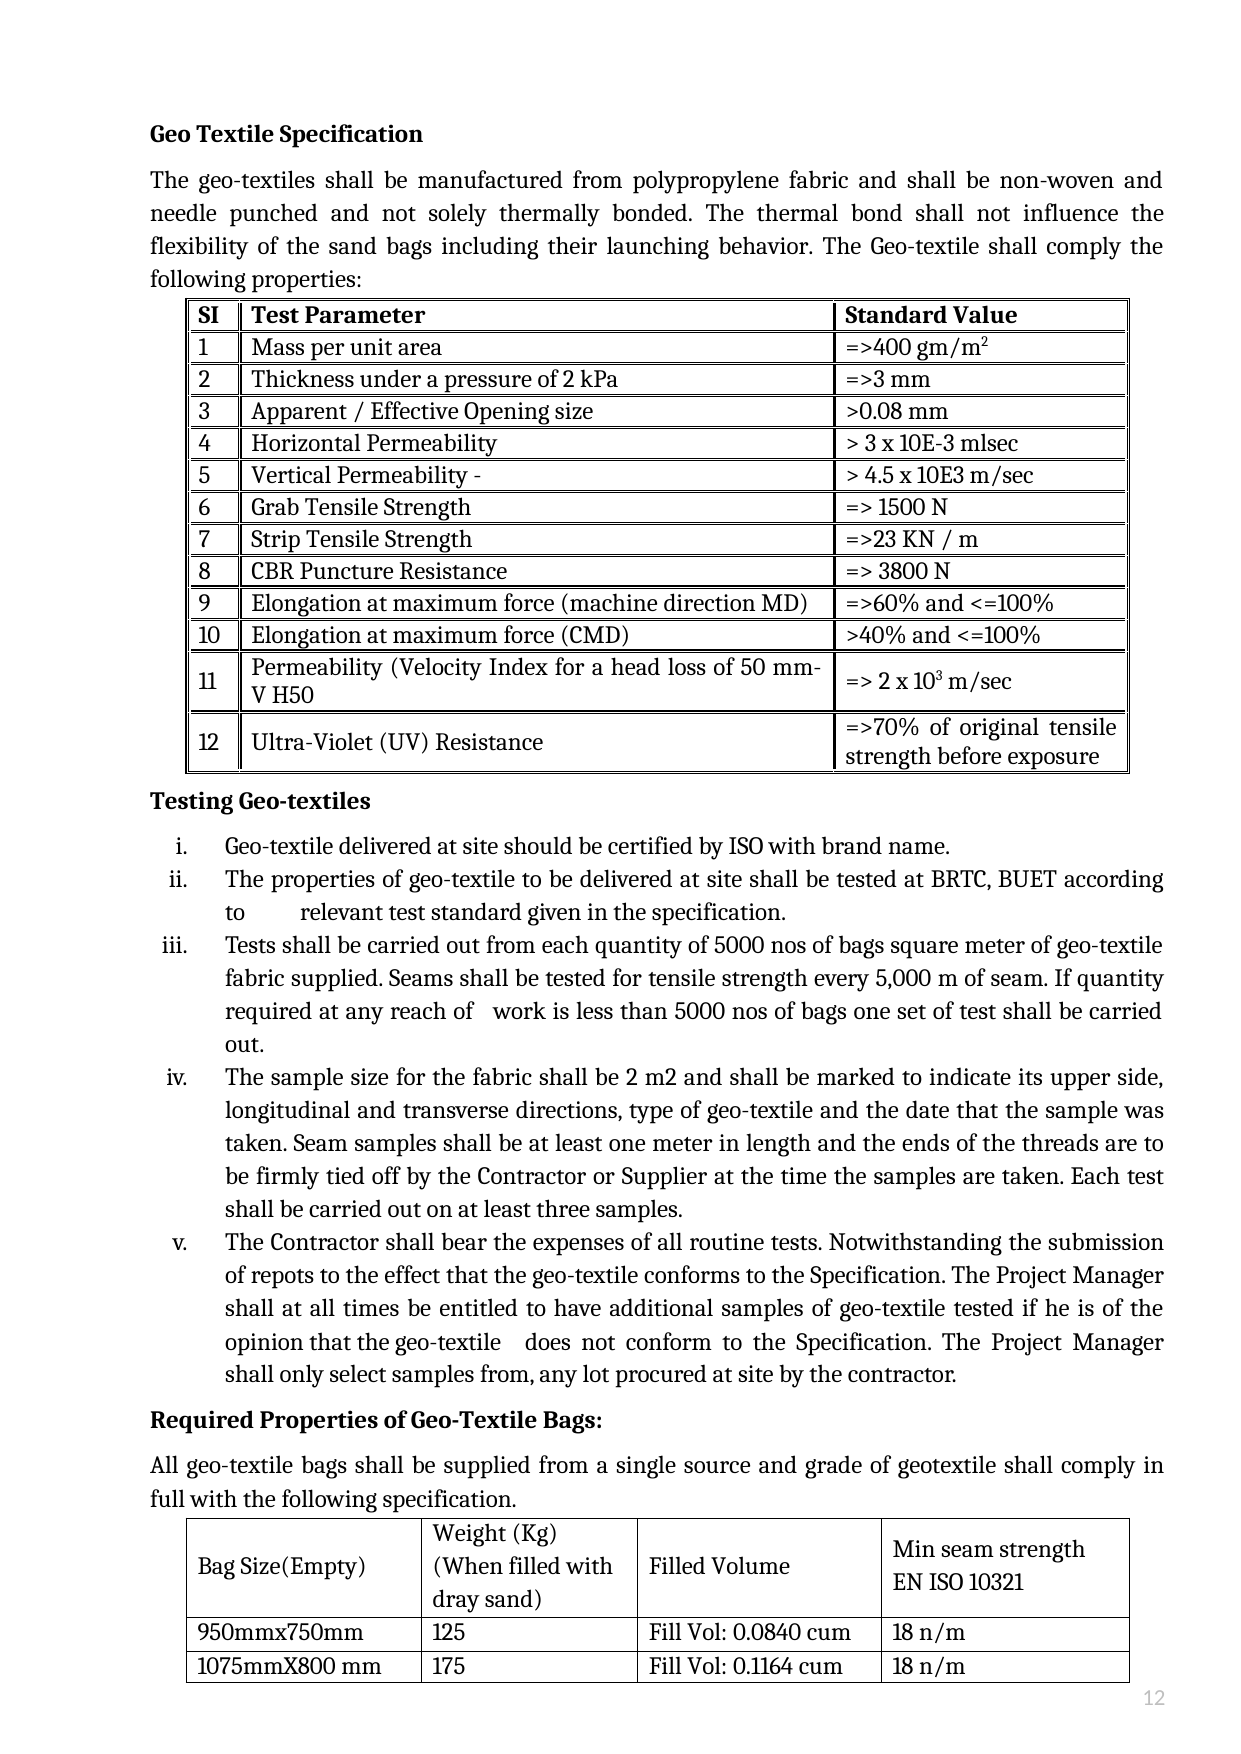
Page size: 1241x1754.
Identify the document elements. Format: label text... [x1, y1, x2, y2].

table_cell =>70% of original tensile strength before exposure [834, 710, 1127, 771]
table_cell Elongation at maximum force (CMD) [242, 621, 833, 649]
table_cell 1 [189, 330, 238, 362]
table_cell =>3 mm [834, 362, 1128, 393]
table_cell Ultra-Violet (UV) Resistance [240, 714, 834, 771]
table_header Filled Volume [638, 1519, 881, 1617]
table_cell Permeability (Velocity Index for a head loss of 50 mm- V H50 [242, 653, 833, 710]
list The properties of geo-textile to be delivered at site shall be tested at BRTC, BUET according to relevant test standard given in the specification. [187, 865, 1165, 927]
list The sample size for the fabric shall be 2 m2 and shall be marked to indicate its upper side, longitudinal and transverse directions, type of geo-textile and the date that the sample was taken. Seam samples shall be at least one meter in length and the ends of the threads are to be firmly tied off by the Contractor or Supplier at the time the samples are taken. Each test shall be carried out on at least three samples. [187, 1063, 1165, 1224]
table_cell 125 [422, 1618, 637, 1651]
table_cell Vertical Permeability - [242, 461, 833, 489]
table_cell Thickness under a pressure of 2 kPa [242, 365, 833, 393]
text Testing Geo-textiles [150, 787, 1165, 815]
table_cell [638, 1652, 881, 1682]
table_cell 2 [187, 362, 240, 393]
text All geo-textile bags shall be supplied from a single source and grade of geotextile shall comply in full with the following specification. [150, 1451, 1165, 1513]
table_header Weight (Kg) (When filled with dray sand) [422, 1519, 637, 1617]
list The Contractor shall bear the expenses of all routine tests. Notwithstanding the submission of repots to the effect that the geo-textile conforms to the Specification. The Project Manager shall at all times be entitled to have additional samples of geo-textile tested if he is of the opinion that the geo-textile does not conform to the Specification. The Project Manager shall only select samples from, any lot procured at site by the contractor. [187, 1228, 1165, 1389]
table_cell 1075mmX800 mm [187, 1652, 421, 1682]
table_cell > 3 x 10E-3 mlsec [834, 426, 1128, 457]
table_cell =>23 KN / m [836, 521, 1127, 553]
table_cell 5 [189, 458, 238, 489]
table_cell => 2 x 103 m/sec [836, 649, 1127, 710]
table_cell Elongation at maximum force (machine direction MD) [242, 589, 833, 617]
text Required Properties of Geo-Textile Bags: [150, 1406, 1165, 1435]
table_cell 11 [189, 649, 238, 710]
table_cell => 1500 N [836, 490, 1127, 521]
table_cell 8 [189, 554, 238, 585]
table_cell 950mmx750mm [187, 1618, 421, 1651]
table_cell 18 n/m [882, 1652, 1129, 1682]
table_cell 18 n/m [882, 1618, 1129, 1651]
table_cell => 3800 N [836, 554, 1127, 585]
table_cell Strip Tensile Strength [242, 525, 833, 553]
table_cell 6 [189, 490, 238, 521]
table_cell =>60% and <=100% [836, 585, 1127, 617]
text The geo-textiles shall be manufactured from polypropylene fabric and shall be non-woven and needle punched and not solely thermally bonded. The thermal bond shall not influence the flexibility of the sand bags including their launching behavior. The Geo-textile shall comply the following properties: [150, 166, 1165, 293]
table_cell >0.08 mm [836, 394, 1127, 426]
table_cell 12 [189, 710, 240, 771]
table_cell 10 [189, 618, 238, 649]
table_cell =>400 gm/m2 [836, 330, 1127, 362]
table_header Standard Value [834, 301, 1127, 329]
list Geo-textile delivered at site should be certified by ISO with brand name. [187, 832, 1165, 861]
list Tests shall be carried out from each quantity of 5000 nos of bags square meter of geo-textile fabric supplied. Seams shall be tested for tensile strength every 5,000 m of seam. If quantity required at any reach of work is less than 5000 nos of bags one set of test shall be carried out. [187, 931, 1165, 1059]
table_cell Apparent / Effective Opening size [242, 397, 833, 426]
table_header SI [187, 299, 240, 329]
table_header Bag Size(Empty) [187, 1519, 421, 1617]
table_cell 7 [189, 521, 238, 553]
table_cell Grab Tensile Strength [242, 493, 833, 521]
table_cell > 4.5 x 10E3 m/sec [836, 458, 1127, 489]
table_header Min seam strength EN ISO 10321 [882, 1519, 1129, 1617]
table_cell 175 [422, 1652, 637, 1682]
table_cell CBR Puncture Resistance [242, 557, 833, 585]
table_cell Horizontal Permeability [242, 429, 833, 457]
text Geo Textile Specification [150, 120, 1165, 149]
table_cell >40% and <=100% [836, 618, 1127, 649]
table_cell 9 [189, 585, 238, 617]
table_header Test Parameter [240, 299, 834, 329]
table_cell Fill Vol: 0.0840 cum [638, 1618, 881, 1651]
table_cell Mass per unit area [242, 333, 833, 362]
table_cell 3 [189, 394, 238, 426]
table_cell 4 [187, 426, 240, 457]
